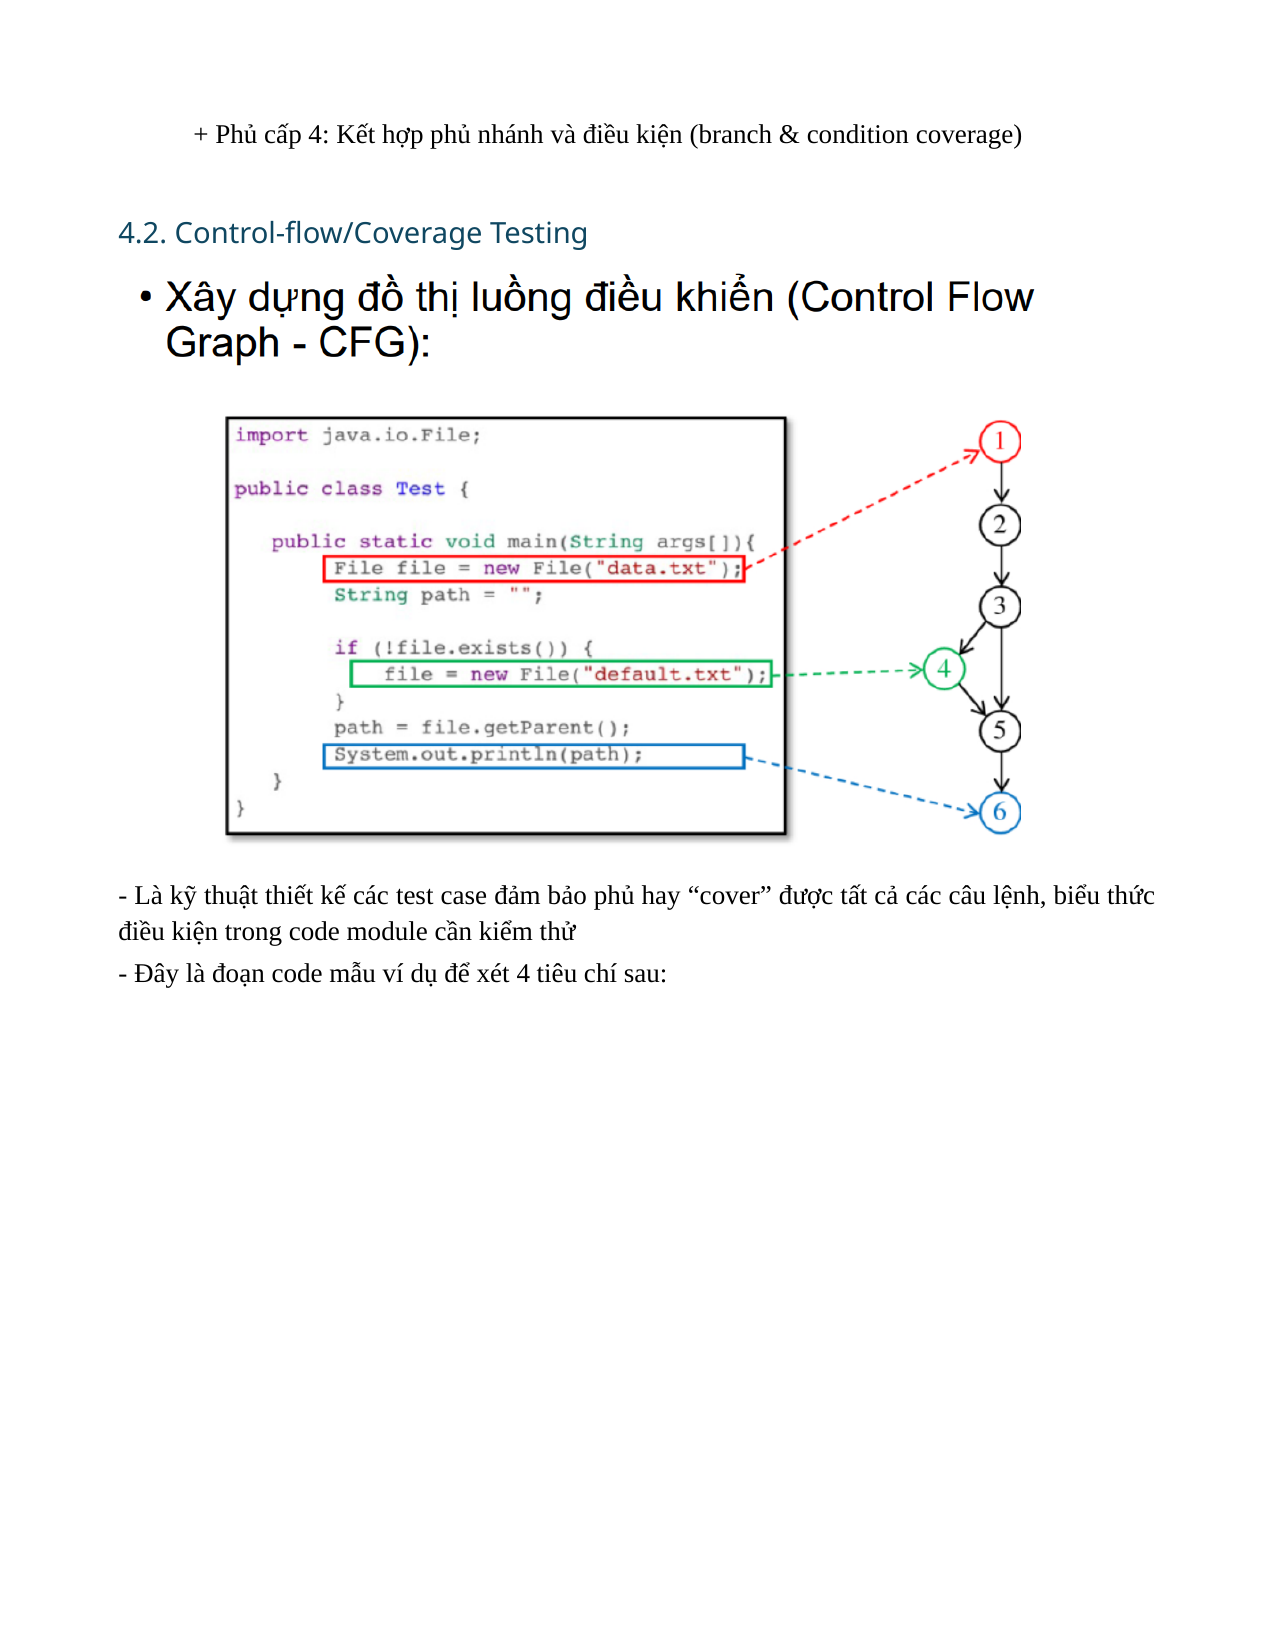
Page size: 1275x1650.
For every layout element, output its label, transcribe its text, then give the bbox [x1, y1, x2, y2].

text + Phủ cấp 4: Kết hợp phủ nhánh và điều kiện (branch & condition coverage) [118, 118, 1157, 149]
text - Đây là đoạn code mẫu ví dụ để xét 4 tiêu chí sau: [118, 957, 1157, 988]
picture [118, 266, 1157, 869]
subtitle 4.2. Control-flow/Coverage Testing [118, 212, 1157, 252]
text - Là kỹ thuật thiết kế các test case đảm bảo phủ hay “cover” được tất cả các câu lệnh, biểu thức điều kiện trong code module cần kiểm thử [118, 879, 1157, 946]
